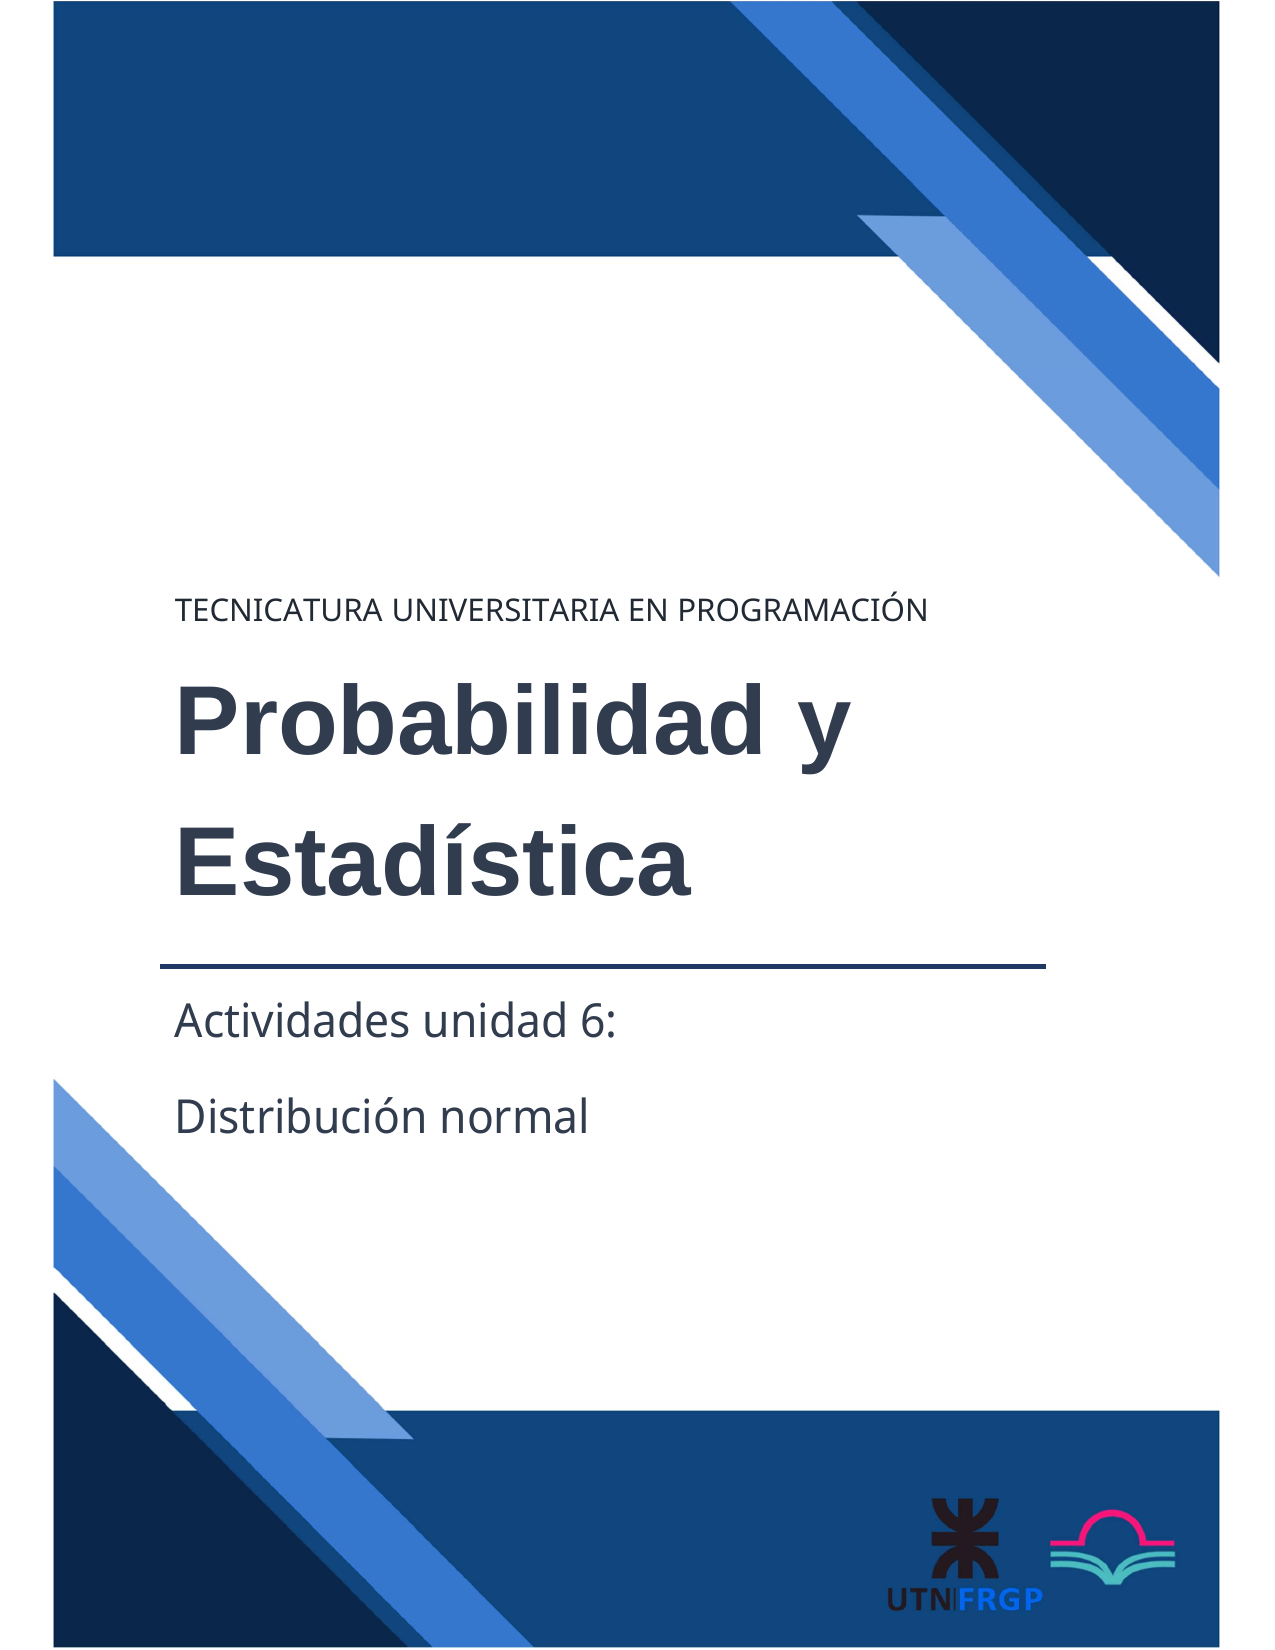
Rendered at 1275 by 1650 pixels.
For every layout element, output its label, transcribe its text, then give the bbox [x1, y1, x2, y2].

title Probabilidad y Estadística [174, 662, 1121, 916]
text TECNICATURA UNIVERSITARIA EN PROGRAMACIÓN [174, 588, 1121, 630]
text Actividades unidad 6: Distribución normal [174, 987, 637, 1147]
picture [53, 1, 1220, 1648]
